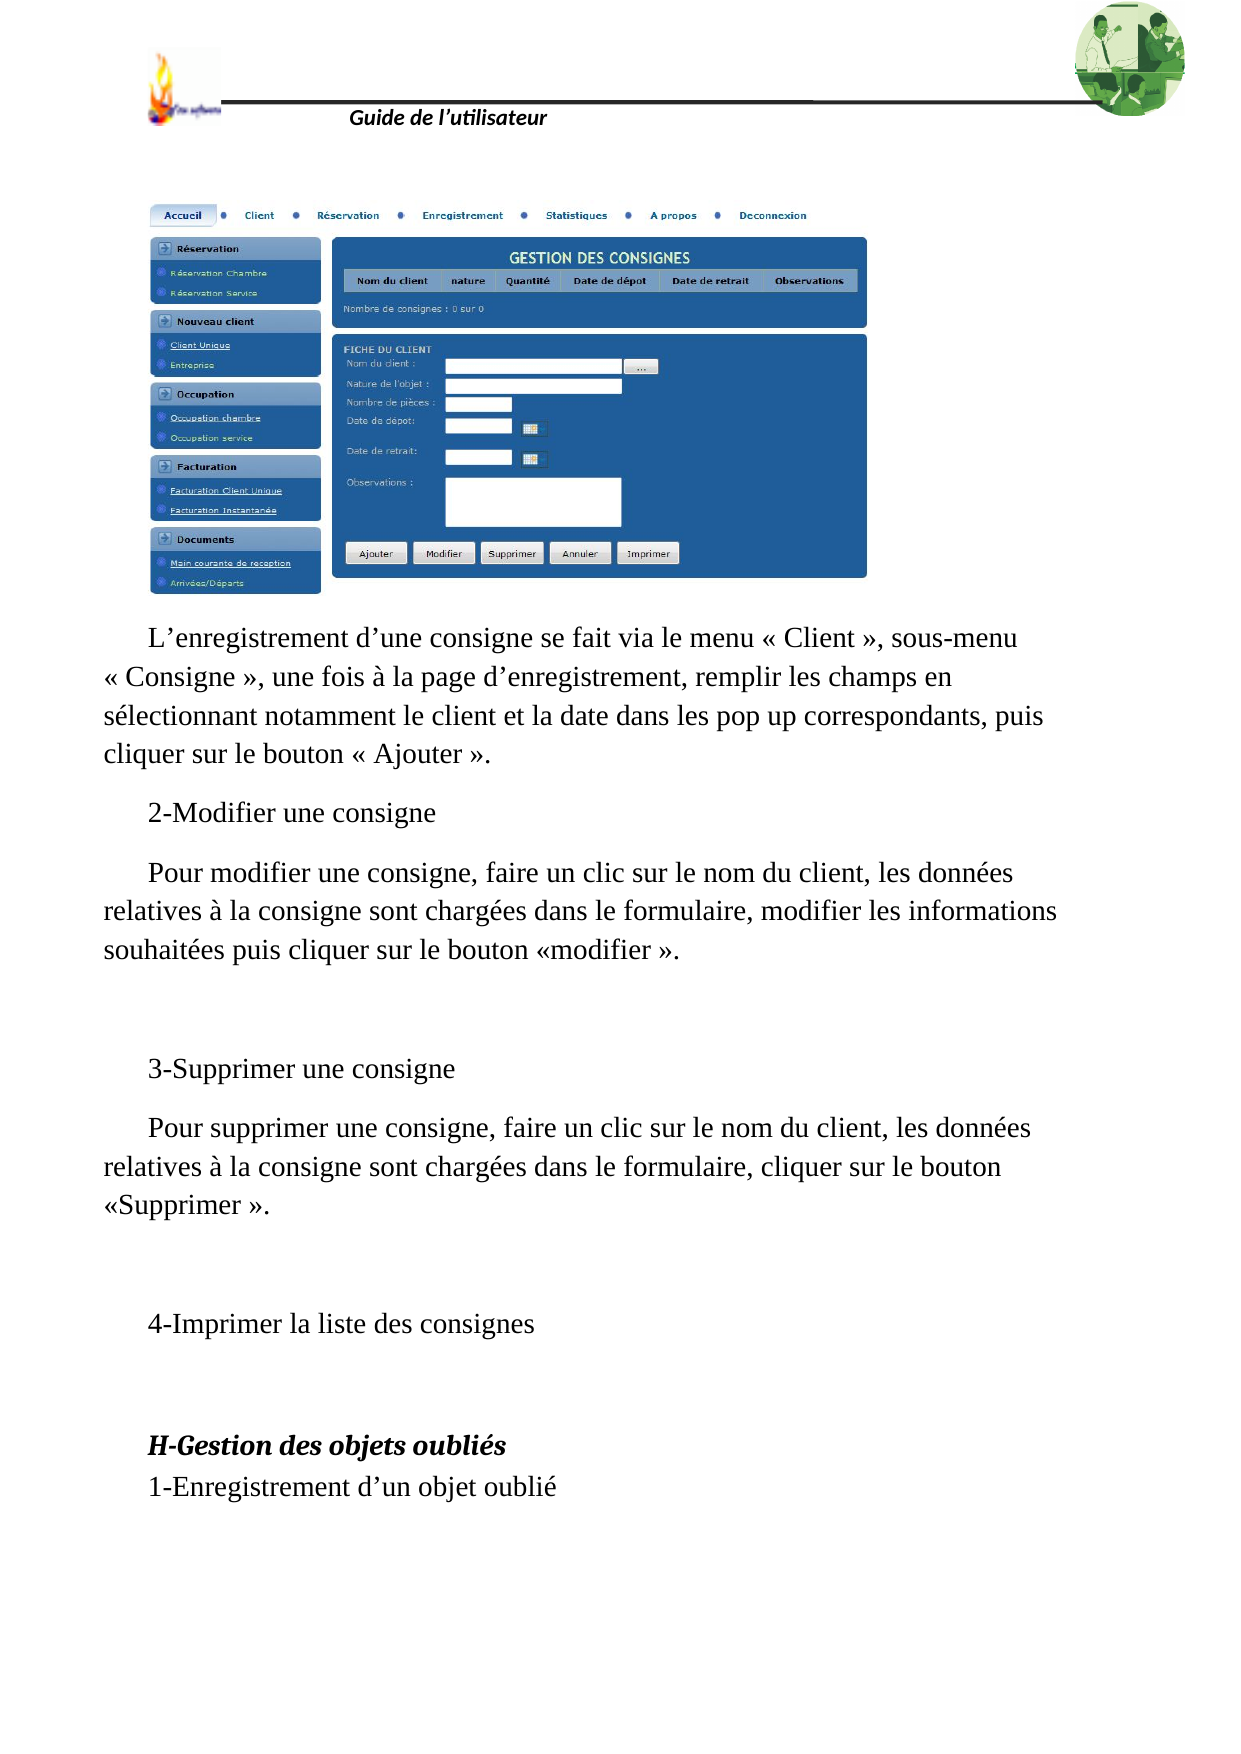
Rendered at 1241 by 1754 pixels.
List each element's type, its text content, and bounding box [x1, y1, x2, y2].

text L’enregistrement d’une consigne se fait via le menu « Client », sous-menu « Consigne », une fois à la page d’enregistrement, remplir les champs en sélectionnant notamment le client et la date dans les pop up correspondants, puis cliquer sur le bouton « Ajouter ». [103, 621, 1093, 770]
text Pour supprimer une consigne, faire un clic sur le nom du client, les données relatives à la consigne sont chargées dans le formulaire, cliquer sur le bouton «Supprimer ». [103, 1110, 1093, 1221]
text 1-Enregistrement d’un objet oublié [103, 1469, 1093, 1502]
title H-Gestion des objets oubliés [148, 1429, 1093, 1462]
text 3-Supprimer une consigne [103, 1051, 1093, 1084]
text 2-Modifier une consigne [103, 796, 1093, 829]
text 4-Imprimer la liste des consignes [103, 1306, 1093, 1339]
text Pour modifier une consigne, faire un clic sur le nom du client, les données relatives à la consigne sont chargées dans le formulaire, modifier les informations souhaitées puis cliquer sur le bouton «modifier ». [103, 855, 1093, 966]
picture [147, 200, 869, 596]
picture [147, 47, 222, 126]
